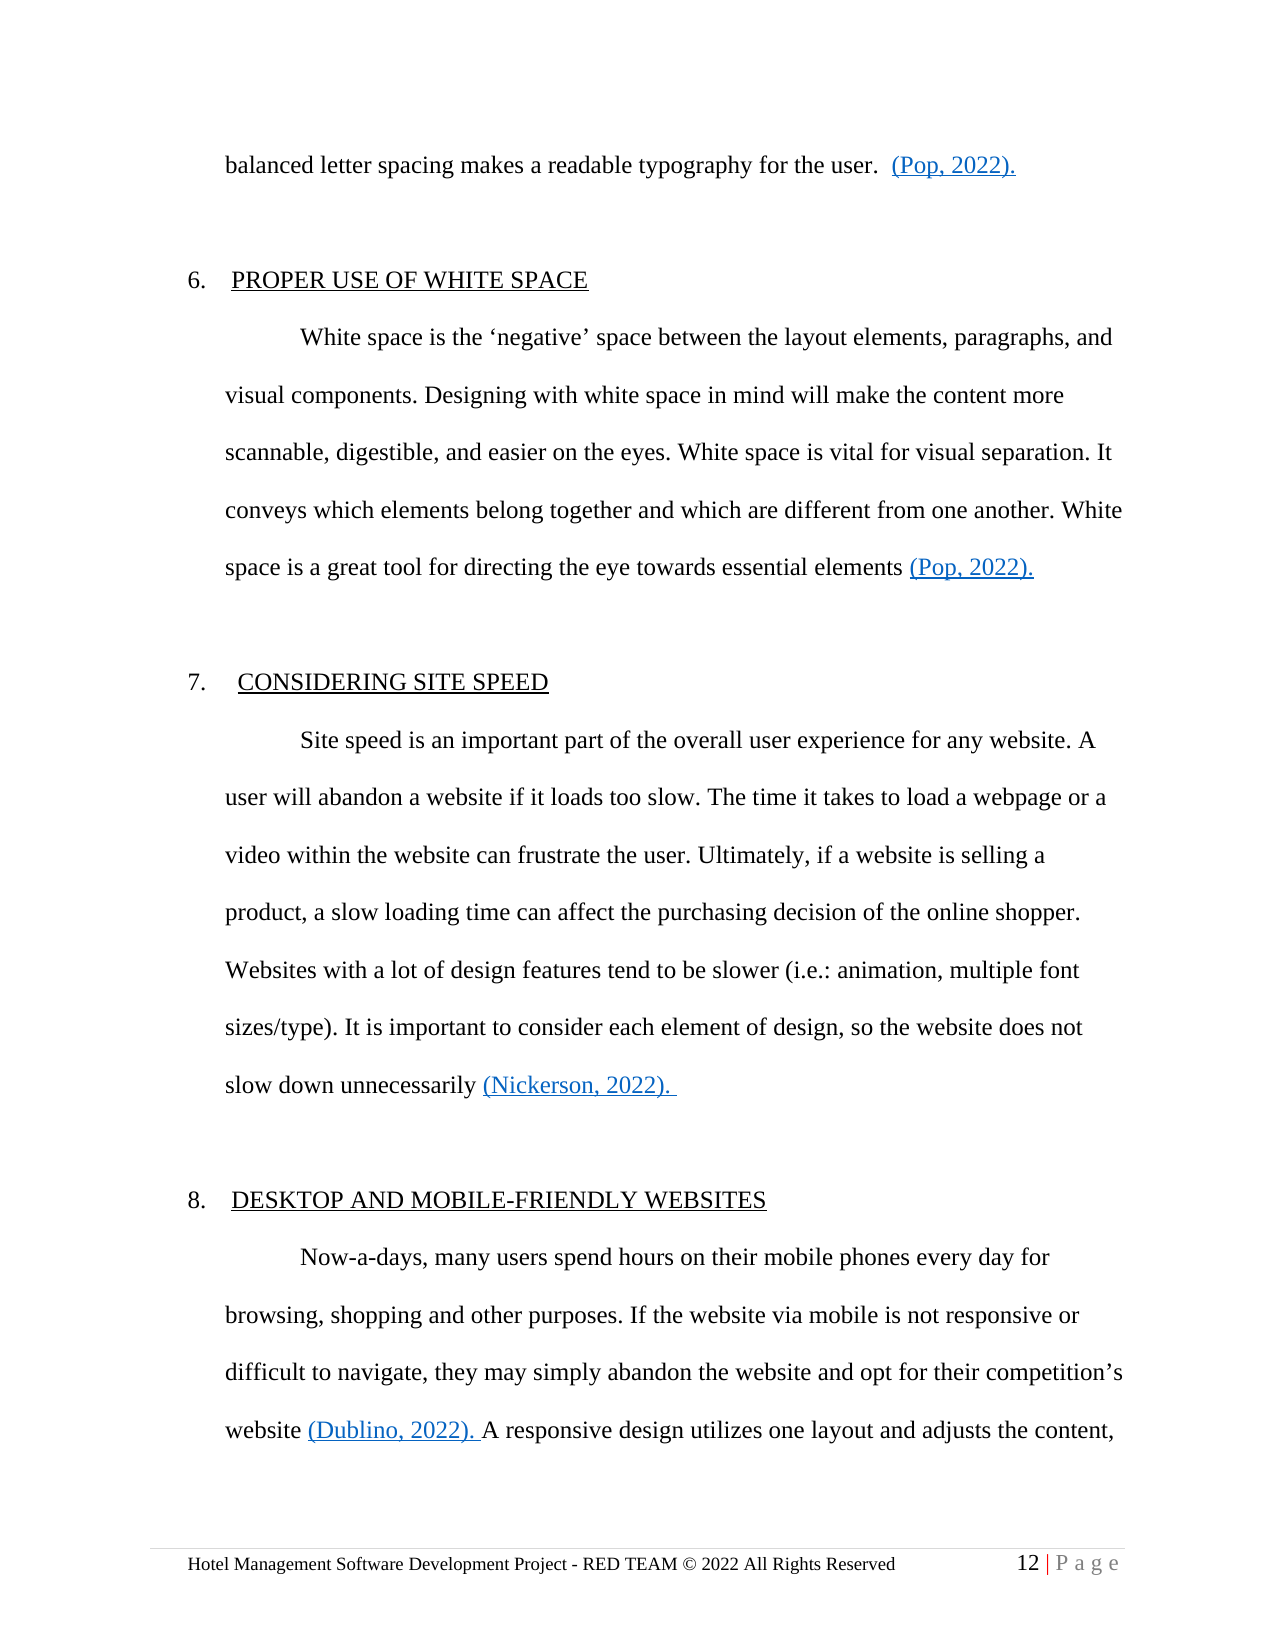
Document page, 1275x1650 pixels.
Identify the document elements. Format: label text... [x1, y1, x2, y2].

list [187, 150, 1125, 236]
list PROPER USE OF WHITE SPACE White space is the ‘negative’ space between the layout elements, paragraphs, and visual components. Designing with white space in mind will make the content more scannable, digestible, and easier on the eyes. White space is vital for visual separation. It conveys which elements belong together and which are different from one another. White space is a great tool for directing the eye towards essential elements (Pop, 2022). [187, 265, 1125, 639]
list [187, 1185, 1125, 1444]
list CONSIDERING SITE SPEED Site speed is an important part of the overall user experience for any website. A user will abandon a website if it loads too slow. The time it takes to load a webpage or a video within the website can frustrate the user. Ultimately, if a website is selling a product, a slow loading time can affect the purchasing decision of the online shopper. Websites with a lot of design features tend to be slower (i.e.: animation, multiple font sizes/type). It is important to consider each element of design, so the website does not slow down unnecessarily (Nickerson, 2022). [187, 667, 1125, 1156]
